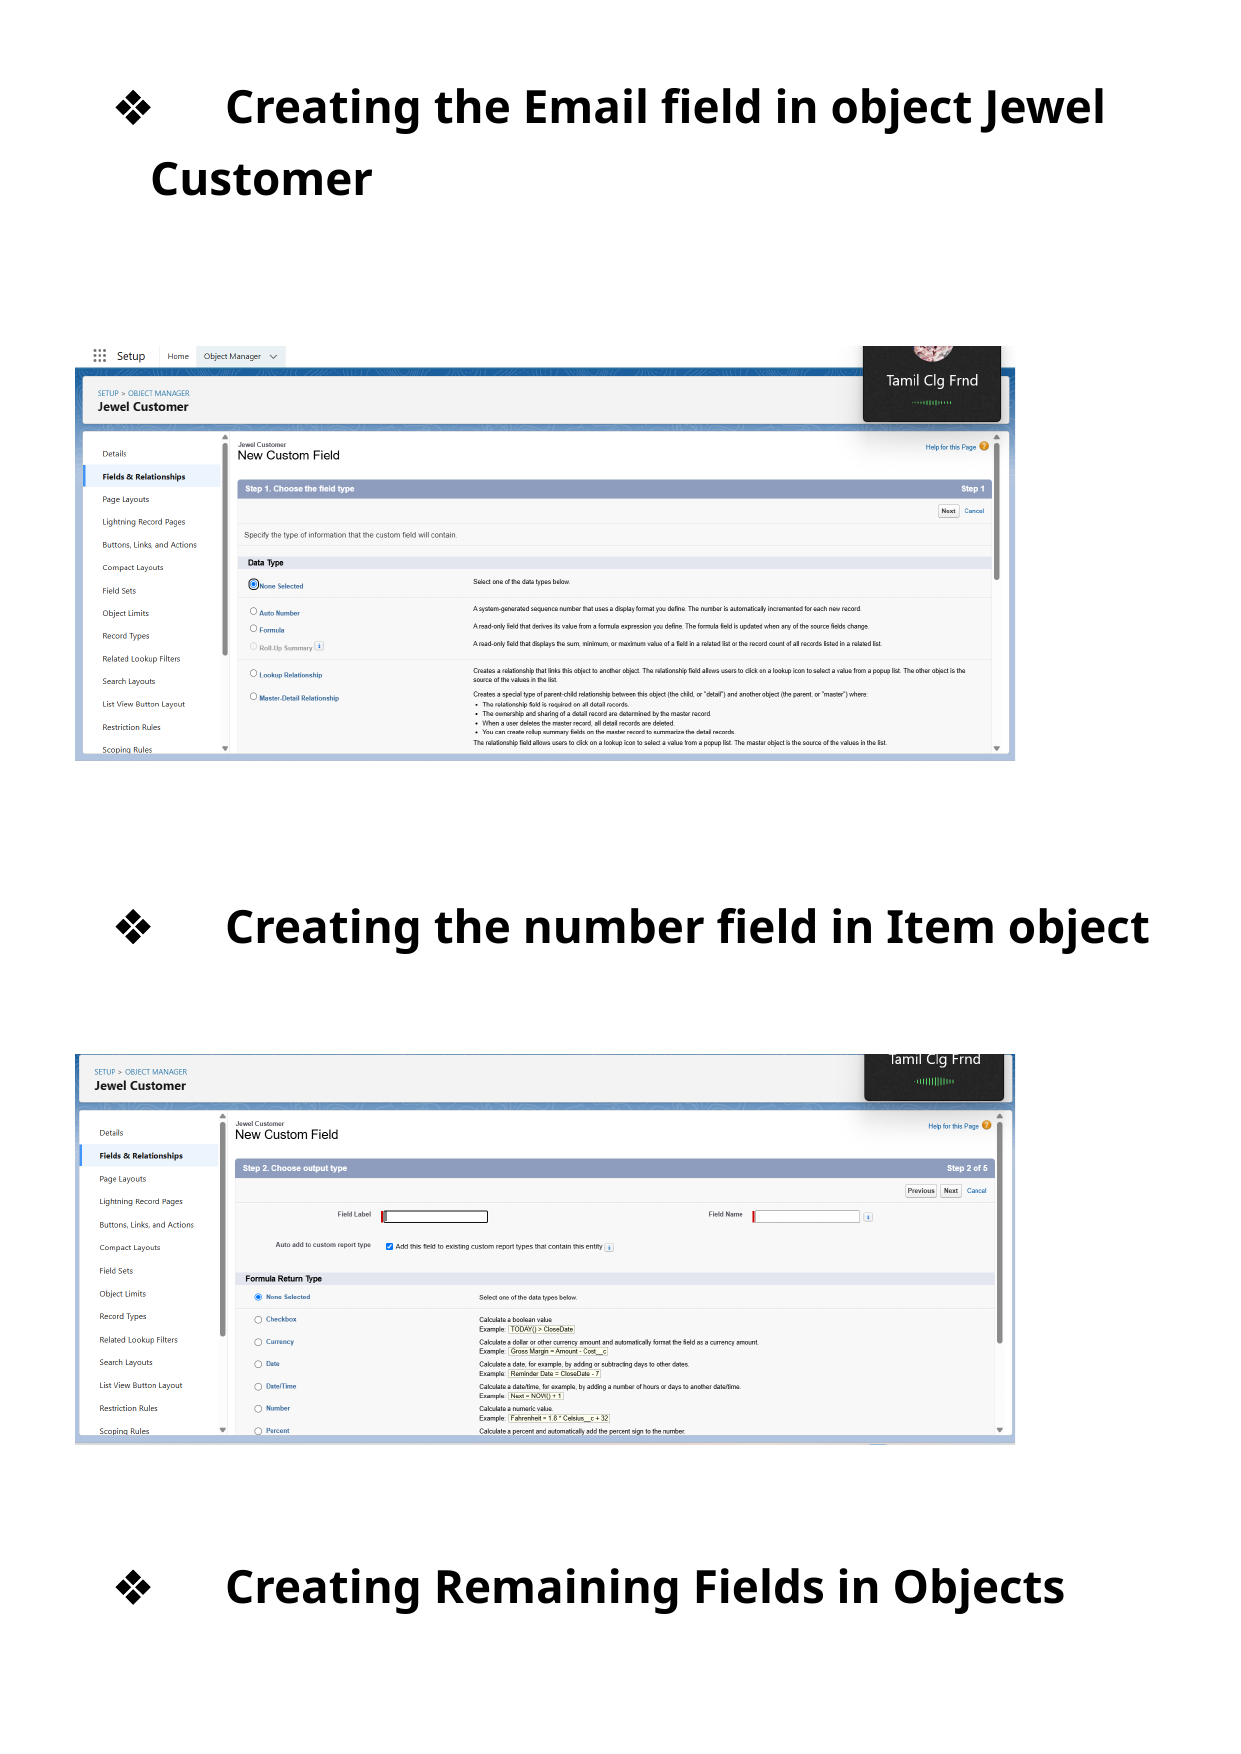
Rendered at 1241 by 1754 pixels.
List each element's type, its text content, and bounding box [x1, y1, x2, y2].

picture [75, 346, 1016, 761]
list Creating the number field in Item object [112, 894, 1165, 956]
list Creating Remaining Fields in Objects [112, 1555, 1165, 1617]
picture [75, 1054, 1016, 1445]
list Creating the Email field in object Jewel Customer [112, 75, 1165, 209]
